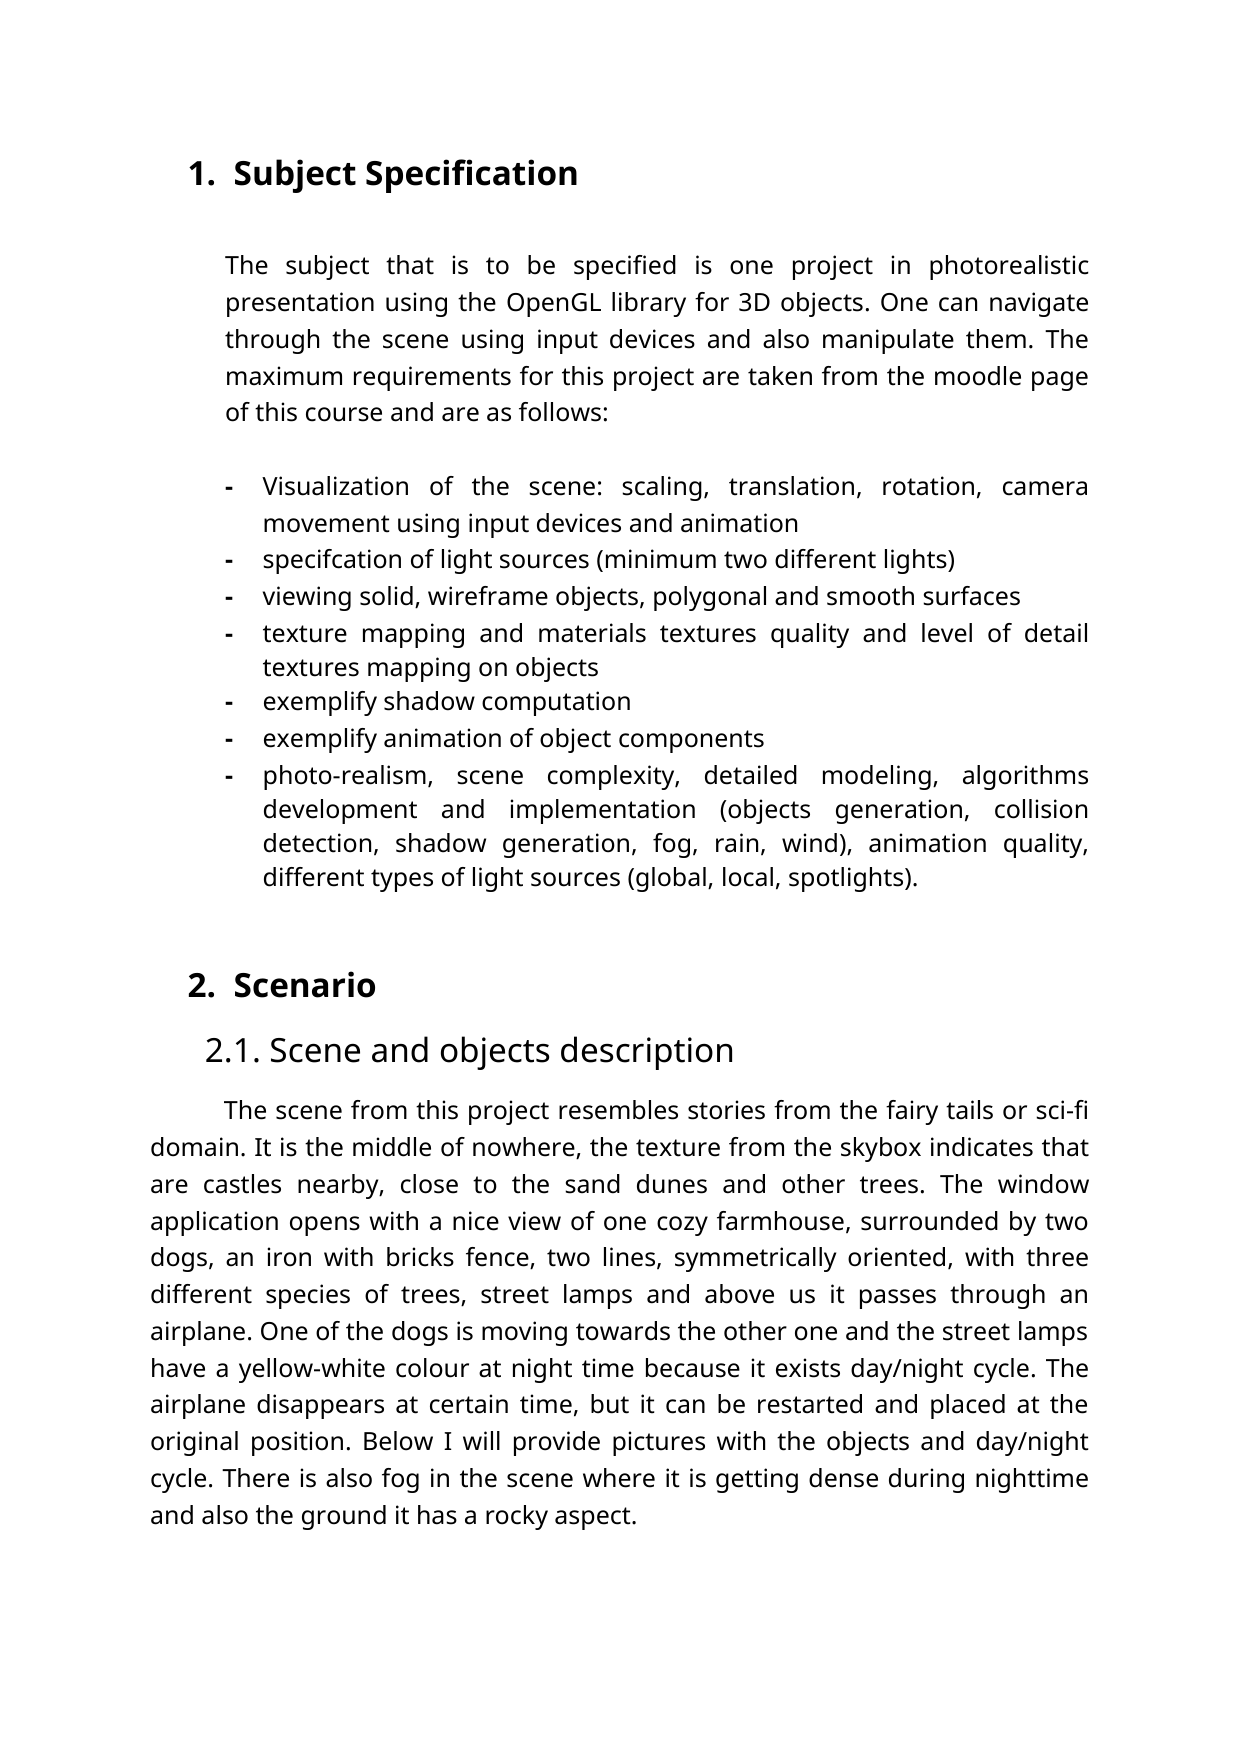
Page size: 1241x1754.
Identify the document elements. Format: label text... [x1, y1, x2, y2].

list specifcation of light sources (minimum two different lights) [225, 542, 1090, 576]
list Scenario [187, 962, 1090, 1007]
list Visualization of the scene: scaling, translation, rotation, camera movement using input devices and animation [225, 468, 1090, 539]
list exemplify animation of object components [225, 721, 1090, 754]
text The scene from this project resembles stories from the fairy tails or sci-fi domain. It is the middle of nowhere, the texture from the skybox indicates that are castles nearby, close to the sand dunes and other trees. The window application opens with a nice view of one cozy farmhouse, surrounded by two dogs, an iron with bricks fence, two lines, symmetrically oriented, with three different species of trees, street lamps and above us it passes through an airplane. One of the dogs is moving towards the other one and the street lamps have a yellow-white colour at night time because it exists day/night cycle. The airplane disappears at certain time, but it can be restarted and placed at the original position. Below I will provide pictures with the objects and day/night cycle. There is also fog in the scene where it is getting dense during nighttime and also the ground it has a rocky aspect. [150, 1093, 1090, 1531]
list viewing solid, wireframe objects, polygonal and smooth surfaces [225, 579, 1090, 613]
list The subject that is to be specified is one project in photorealistic presentation using the OpenGL library for 3D objects. One can navigate through the scene using input devices and also manipulate them. The maximum requirements for this project are taken from the moodle page of this course and are as follows: [225, 248, 1090, 429]
text 2.1. Scene and objects description [187, 1027, 1090, 1073]
list photo-realism, scene complexity, detailed modeling, algorithms development and implementation (objects generation, collision detection, shadow generation, fog, rain, wind), animation quality, different types of light sources (global, local, spotlights). [225, 757, 1090, 893]
list Subject Specification [187, 150, 1090, 195]
list exemplify shadow computation [225, 684, 1090, 718]
list texture mapping and materials textures quality and level of detail textures mapping on objects [225, 616, 1090, 684]
